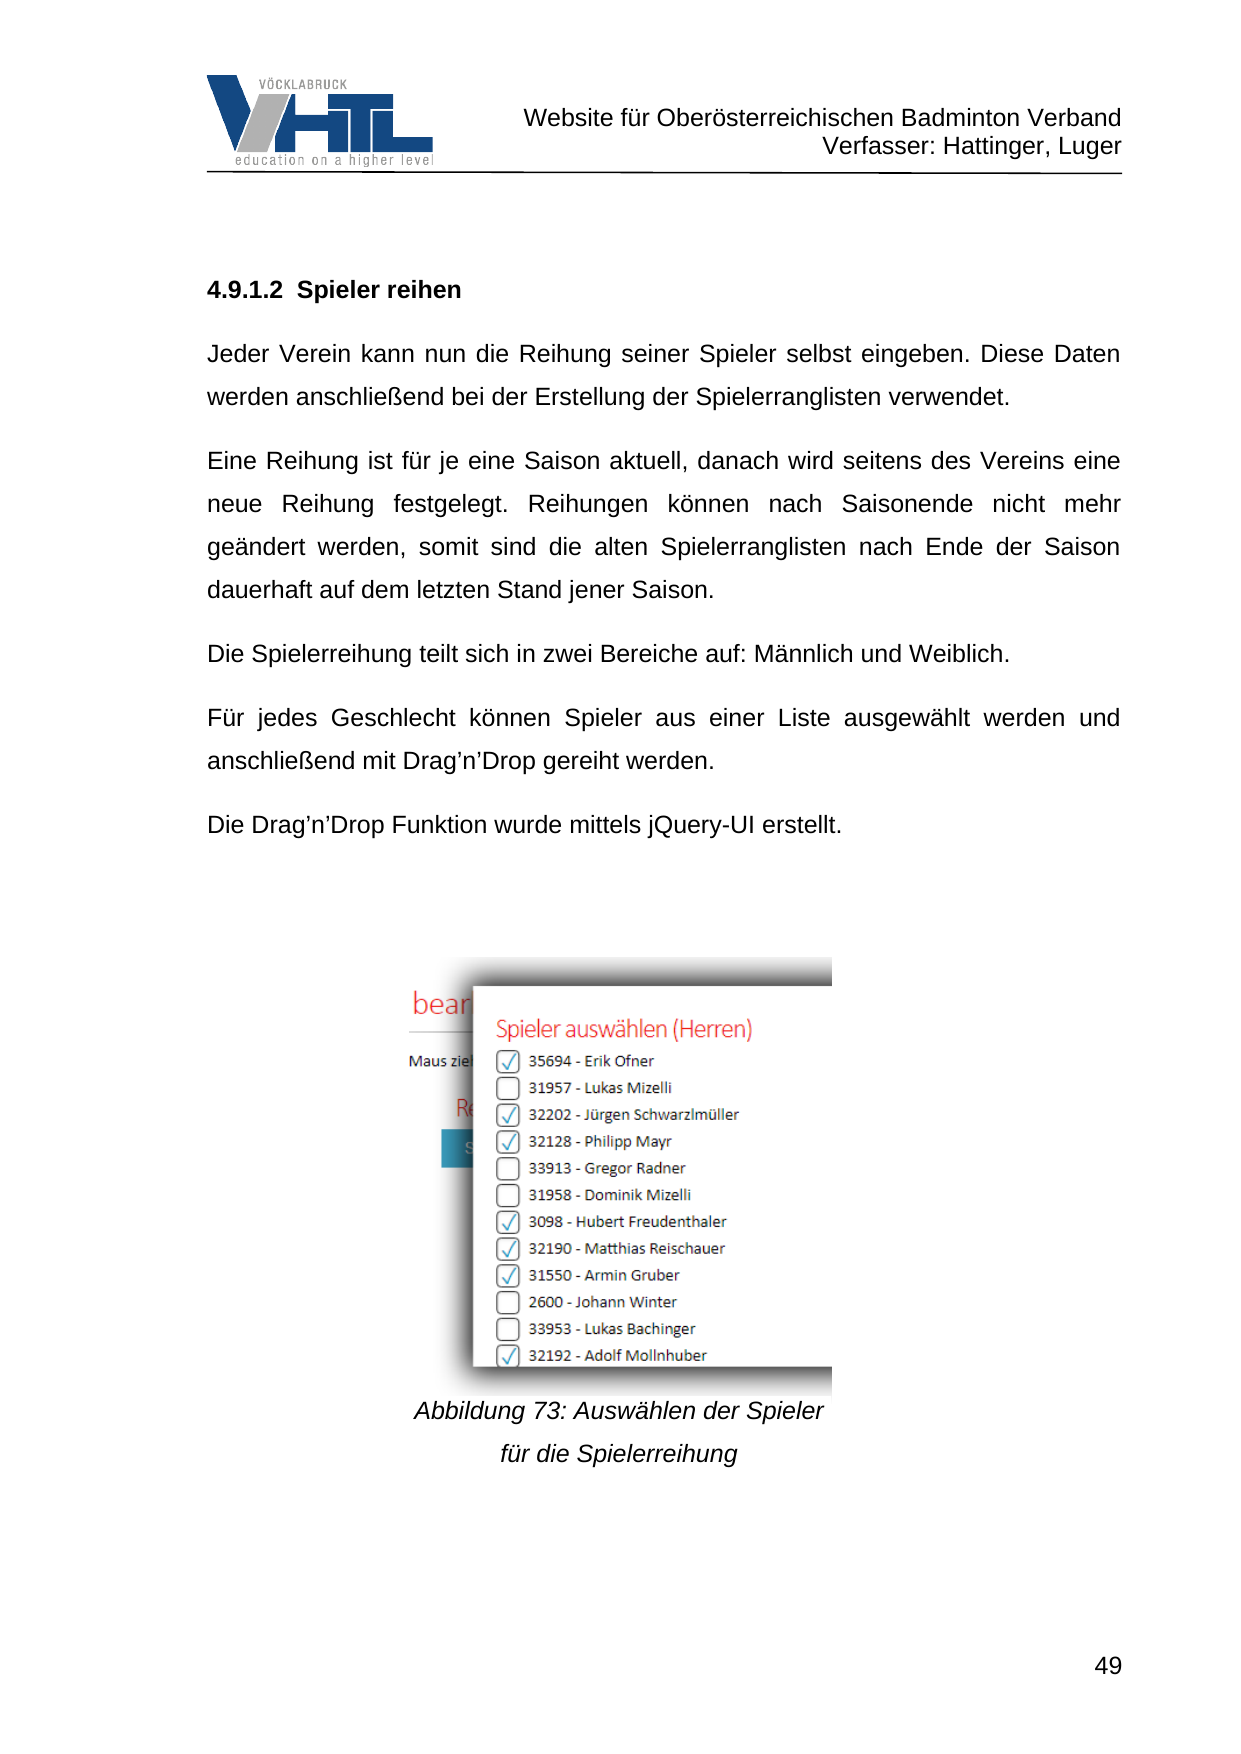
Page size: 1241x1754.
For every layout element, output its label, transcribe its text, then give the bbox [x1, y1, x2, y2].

picture [409, 957, 832, 1395]
picture [206, 75, 433, 167]
text Eine Reihung ist für je eine Saison aktuell, danach wird seitens des Vereins eine neue Reihung festgelegt. Reihungen können nach Saisonende nicht mehr geändert werden, somit sind die alten Spielerranglisten nach Ende der Saison dauerhaft auf dem letzten Stand jener Saison. [207, 446, 1122, 604]
text Die Drag’n’Drop Funktion wurde mittels jQuery-UI erstellt. [207, 810, 1122, 839]
text Jeder Verein kann nun die Reihung seiner Spieler selbst eingeben. Diese Daten werden anschließend bei der Erstellung der Spielerranglisten verwendet. [207, 339, 1122, 411]
text Die Spielerreihung teilt sich in zwei Bereiche auf: Männlich und Weiblich. [207, 639, 1122, 668]
text Für jedes Geschlecht können Spieler aus einer Liste ausgewählt werden und anschließend mit Drag’n’Drop gereiht werden. [207, 703, 1122, 775]
subtitle Spieler reihen [207, 275, 1122, 304]
